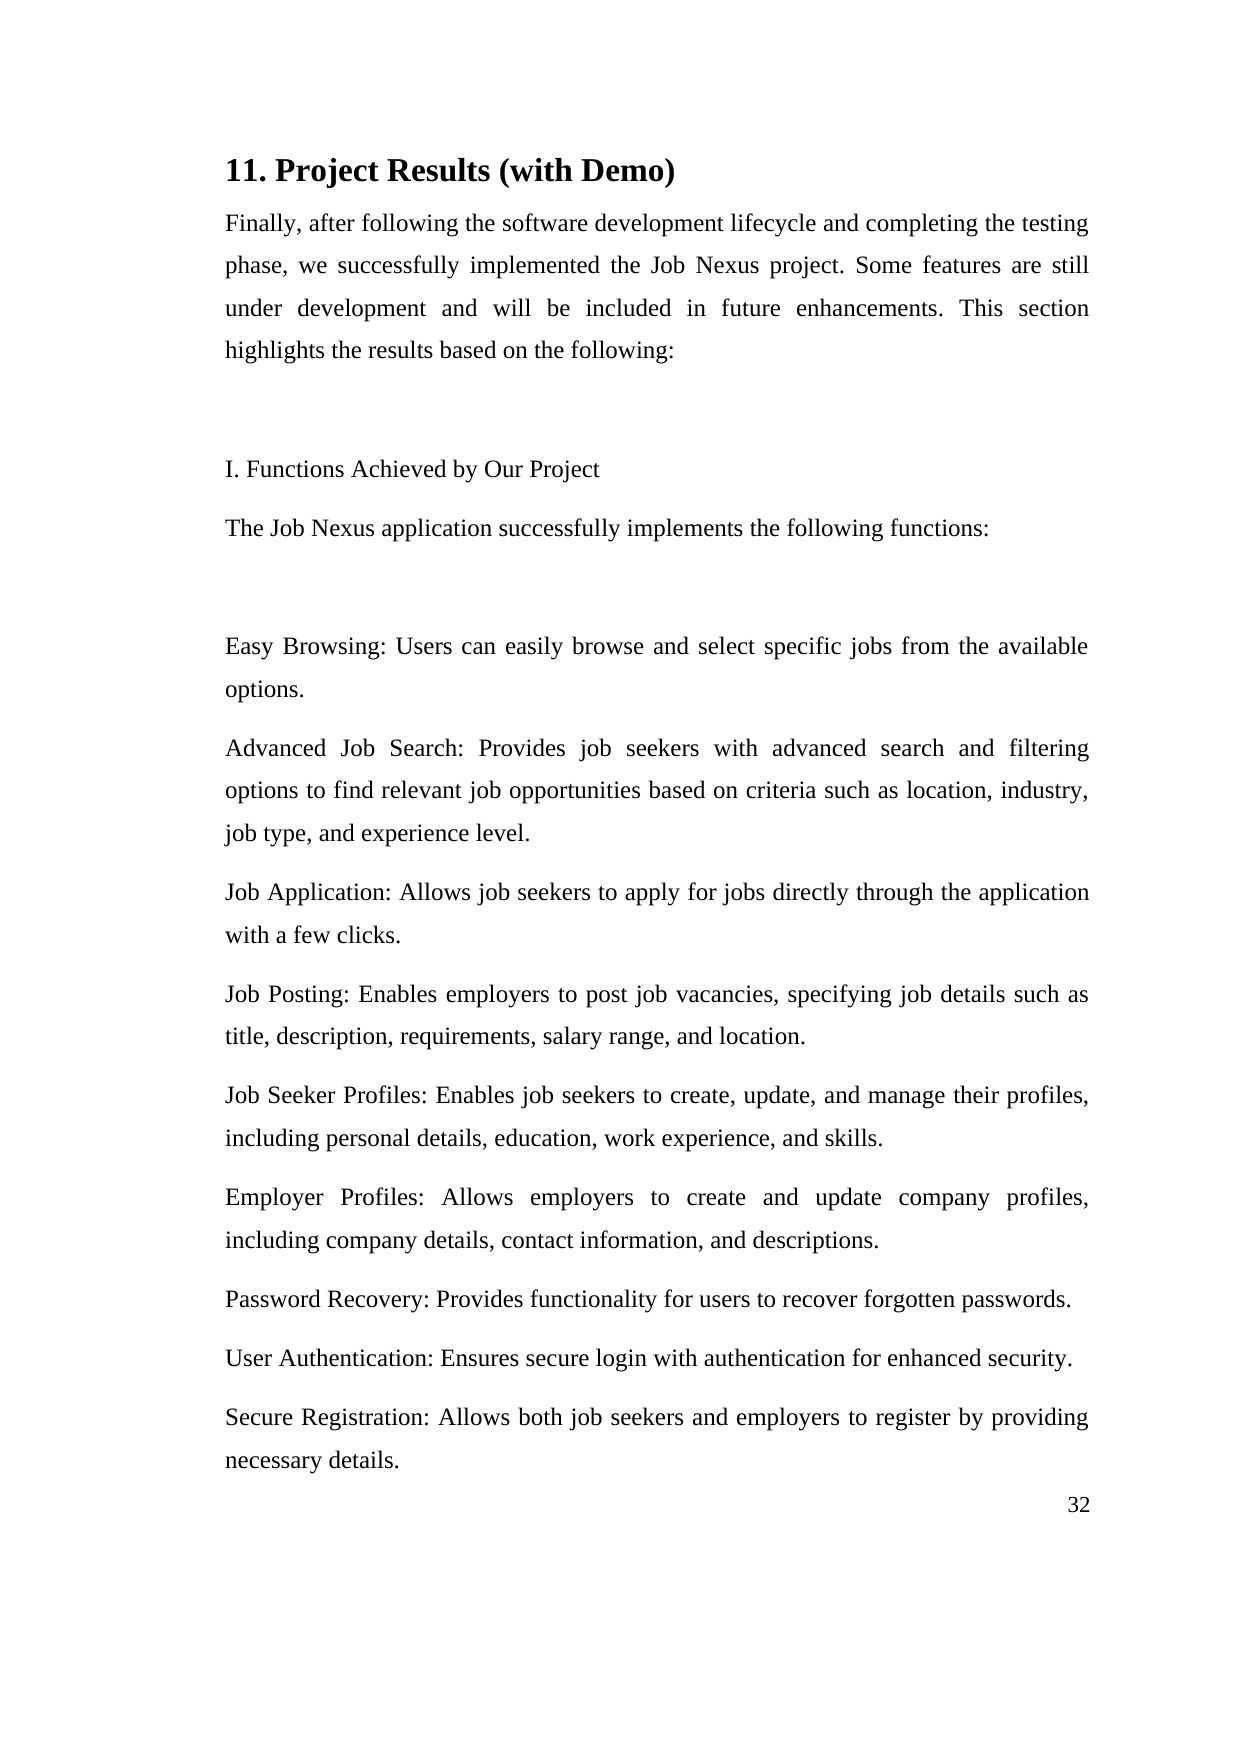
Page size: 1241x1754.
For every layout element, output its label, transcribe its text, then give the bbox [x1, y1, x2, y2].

text Secure Registration: Allows both job seekers and employers to register by providing necessary details. [225, 1402, 1090, 1473]
text Job Posting: Enables employers to post job vacancies, specifying job details such as title, description, requirements, salary range, and location. [225, 979, 1090, 1050]
text 11. Project Results (with Demo) [225, 150, 1090, 188]
text User Authentication: Ensures secure login with authentication for enhanced security. [225, 1343, 1090, 1372]
text I. Functions Achieved by Our Project [225, 454, 1090, 483]
text Employer Profiles: Allows employers to create and update company profiles, including company details, contact information, and descriptions. [225, 1182, 1090, 1253]
text Advanced Job Search: Provides job seekers with advanced search and filtering options to find relevant job opportunities based on criteria such as location, industry, job type, and experience level. [225, 733, 1090, 847]
text Job Application: Allows job seekers to apply for jobs directly through the application with a few clicks. [225, 877, 1090, 948]
text Job Seeker Profiles: Enables job seekers to create, update, and manage their profiles, including personal details, education, work experience, and skills. [225, 1081, 1090, 1152]
text The Job Nexus application successfully implements the following functions: [225, 513, 1090, 542]
text Password Recovery: Provides functionality for users to recover forgotten passwords. [225, 1284, 1090, 1313]
text Easy Browsing: Users can easily browse and select specific jobs from the available options. [225, 631, 1090, 703]
text Finally, after following the software development lifecycle and completing the testing phase, we successfully implemented the Job Nexus project. Some features are still under development and will be included in future enhancements. This section highlights the results based on the following: [225, 208, 1090, 364]
